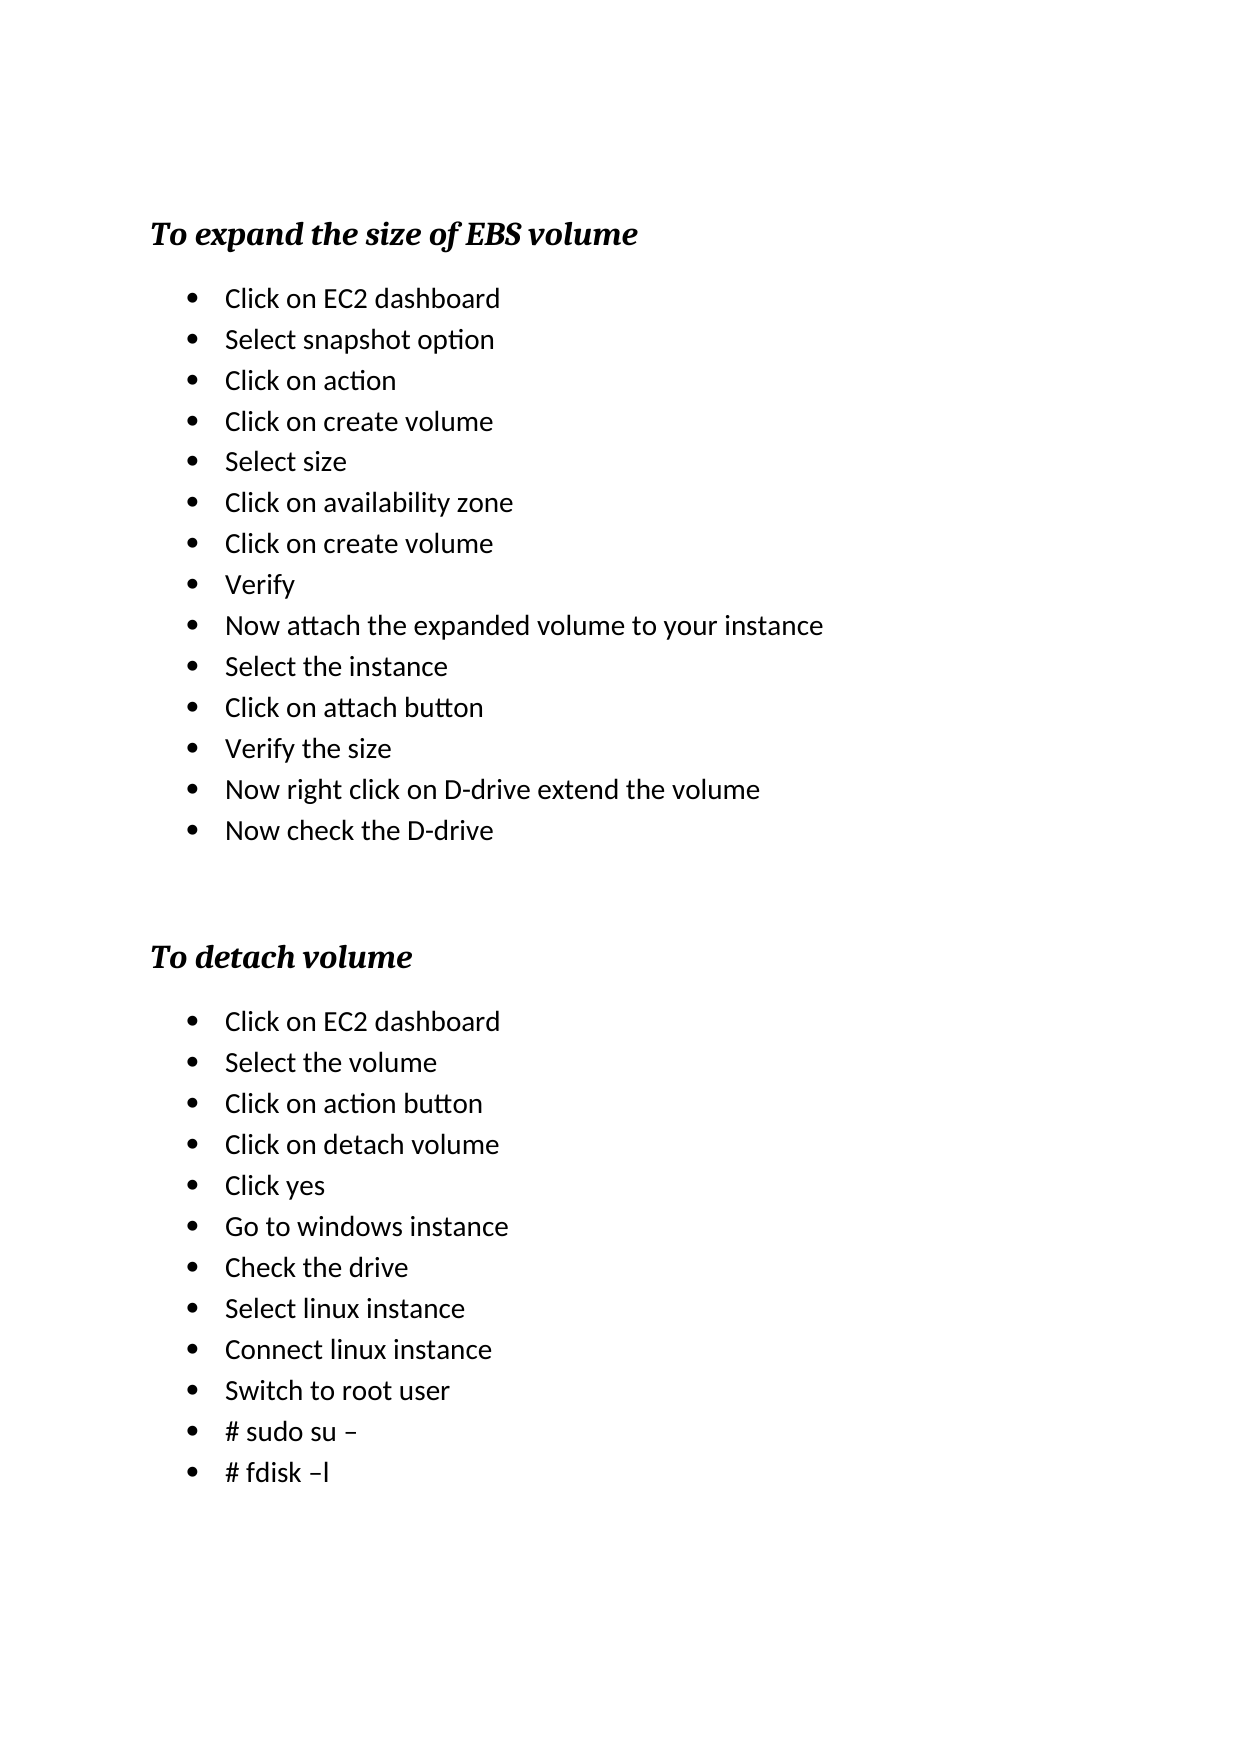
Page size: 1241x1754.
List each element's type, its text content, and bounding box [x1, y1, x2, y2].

list Click on create volume [187, 525, 1090, 561]
list Check the drive [187, 1249, 1090, 1285]
list Now check the D-drive [187, 812, 1090, 848]
list Switch to root user [187, 1372, 1090, 1408]
list Click on EC2 dashboard [187, 1003, 1090, 1039]
list Verify [187, 566, 1090, 602]
list # fdisk –l [187, 1454, 1090, 1489]
text To expand the size of EBS volume [150, 215, 1090, 253]
list Verify the size [187, 730, 1090, 766]
list Go to windows instance [187, 1208, 1090, 1244]
list Select linux instance [187, 1290, 1090, 1326]
list Select the instance [187, 648, 1090, 684]
list Click on action [187, 362, 1090, 397]
list Click on attach button [187, 689, 1090, 725]
list Click on create volume [187, 403, 1090, 438]
list Click yes [187, 1167, 1090, 1203]
list Now attach the expanded volume to your instance [187, 607, 1090, 643]
list Click on action button [187, 1085, 1090, 1121]
list Click on detach volume [187, 1126, 1090, 1162]
list Click on availability zone [187, 484, 1090, 520]
list Select snapshot option [187, 321, 1090, 356]
list Select the volume [187, 1044, 1090, 1080]
text To detach volume [150, 939, 1090, 977]
list Select size [187, 443, 1090, 479]
list # sudo su – [187, 1413, 1090, 1448]
list Click on EC2 dashboard [187, 280, 1090, 315]
list Now right click on D-drive extend the volume [187, 771, 1090, 807]
list Connect linux instance [187, 1331, 1090, 1367]
